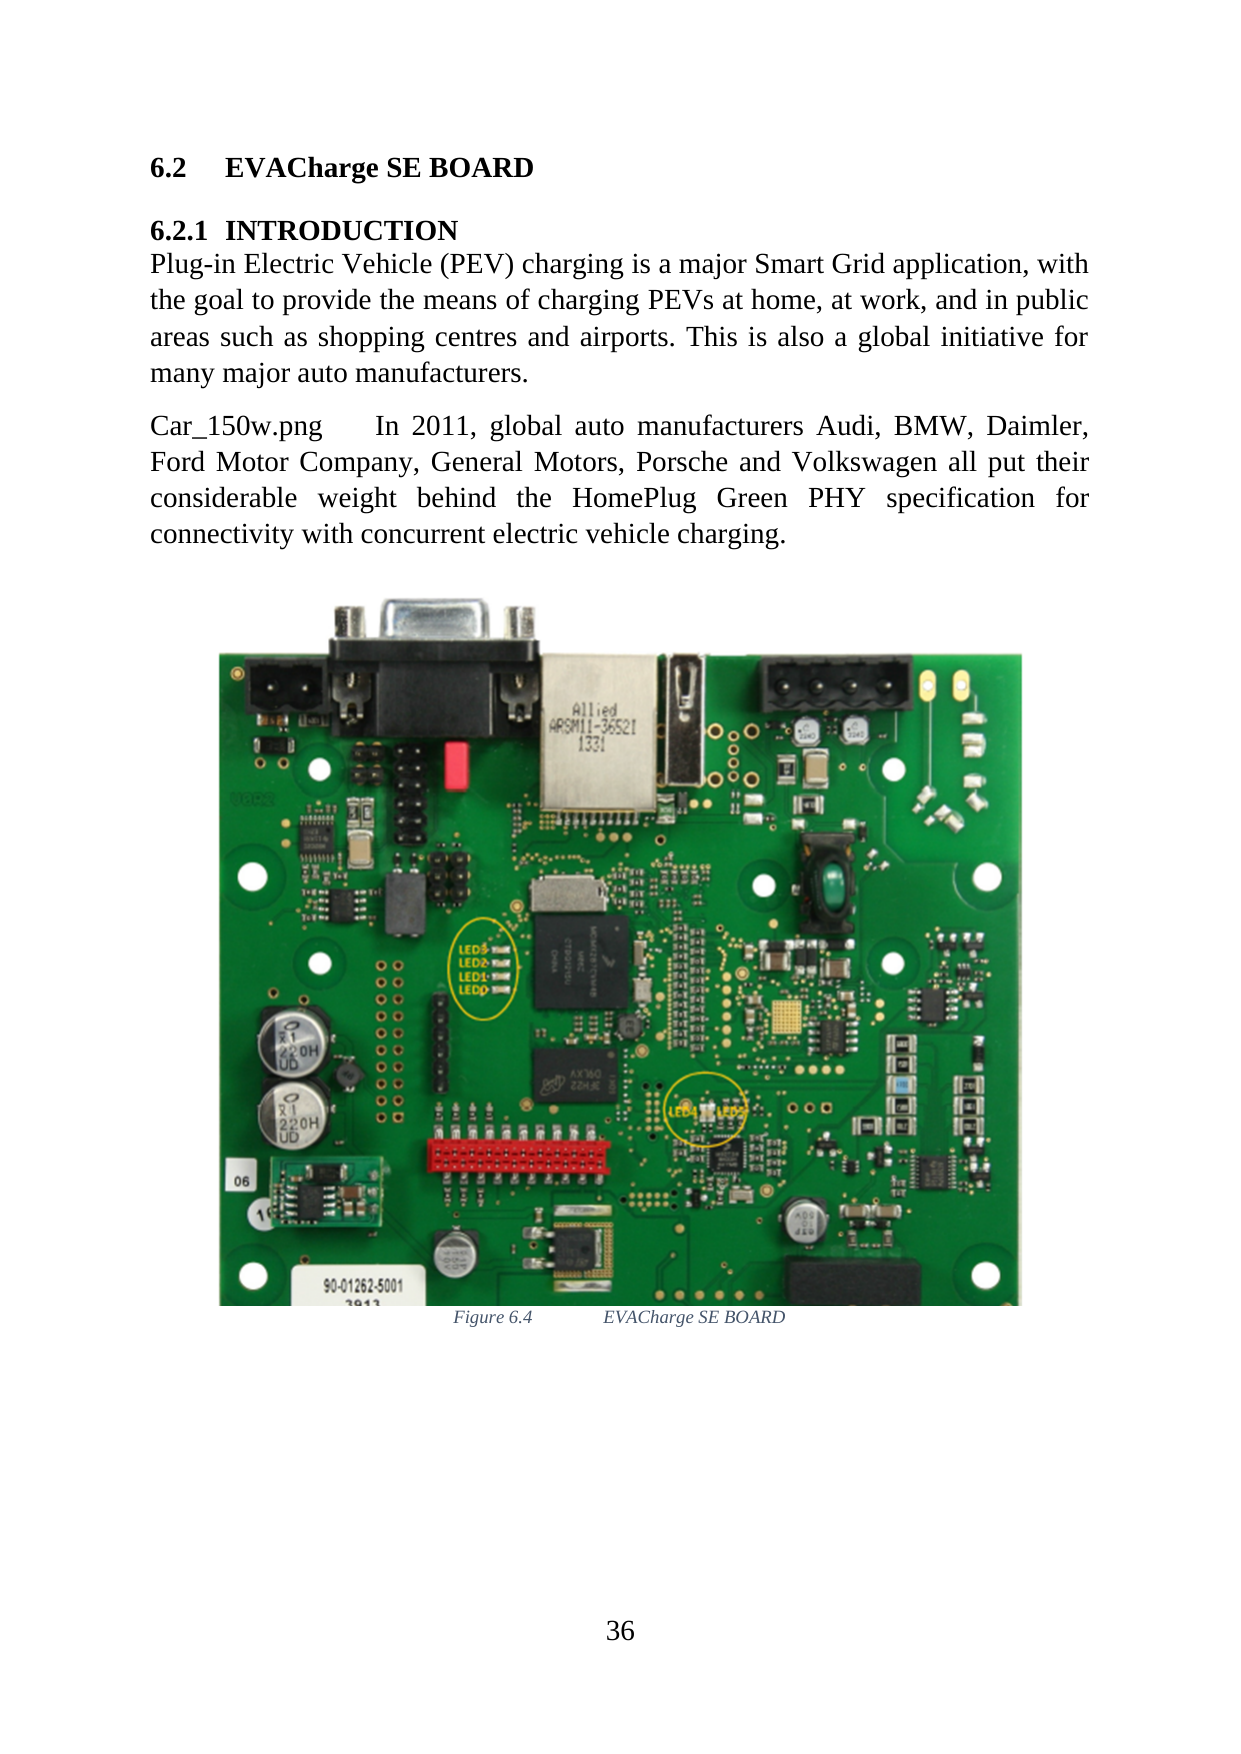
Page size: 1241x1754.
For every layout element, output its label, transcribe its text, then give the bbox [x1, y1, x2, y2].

subtitle EVACharge SE BOARD [150, 150, 1090, 183]
text Car_150w.png In 2011, global auto manufacturers Audi, BMW, Daimler, Ford Motor Company, General Motors, Porsche and Volkswagen all put their considerable weight behind the HomePlug Green PHY specification for connectivity with concurrent electric vehicle charging. [150, 408, 1090, 549]
text Plug-in Electric Vehicle (PEV) charging is a major Smart Grid application, with the goal to provide the means of charging PEVs at home, at work, and in public areas such as shopping centres and airports. This is also a global initiative for many major auto manufacturers. [150, 246, 1090, 388]
picture [216, 581, 1024, 1306]
text INTRODUCTION [150, 213, 1090, 246]
